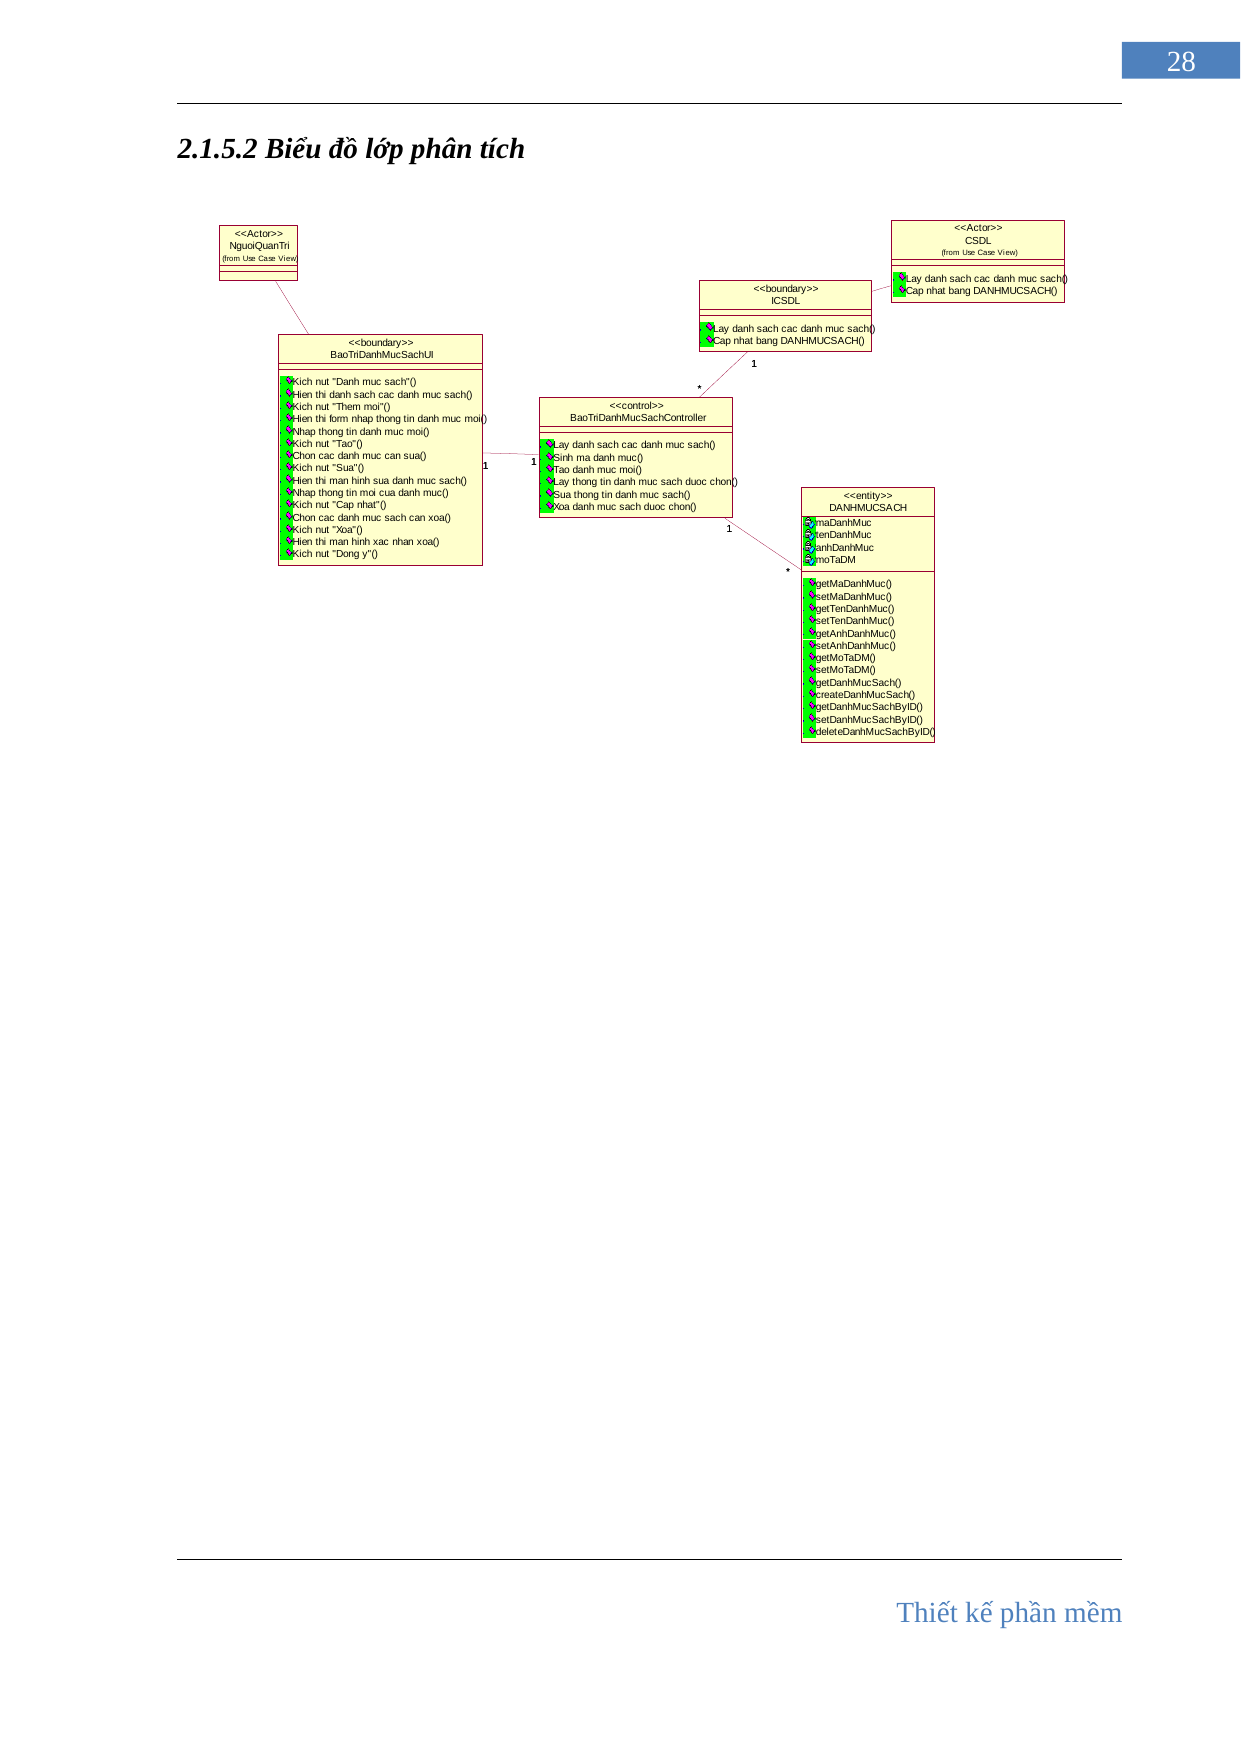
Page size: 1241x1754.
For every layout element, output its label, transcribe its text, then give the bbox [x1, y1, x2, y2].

subtitle 2.1.5.2 Biểu đồ lớp phân tích [177, 131, 1122, 164]
